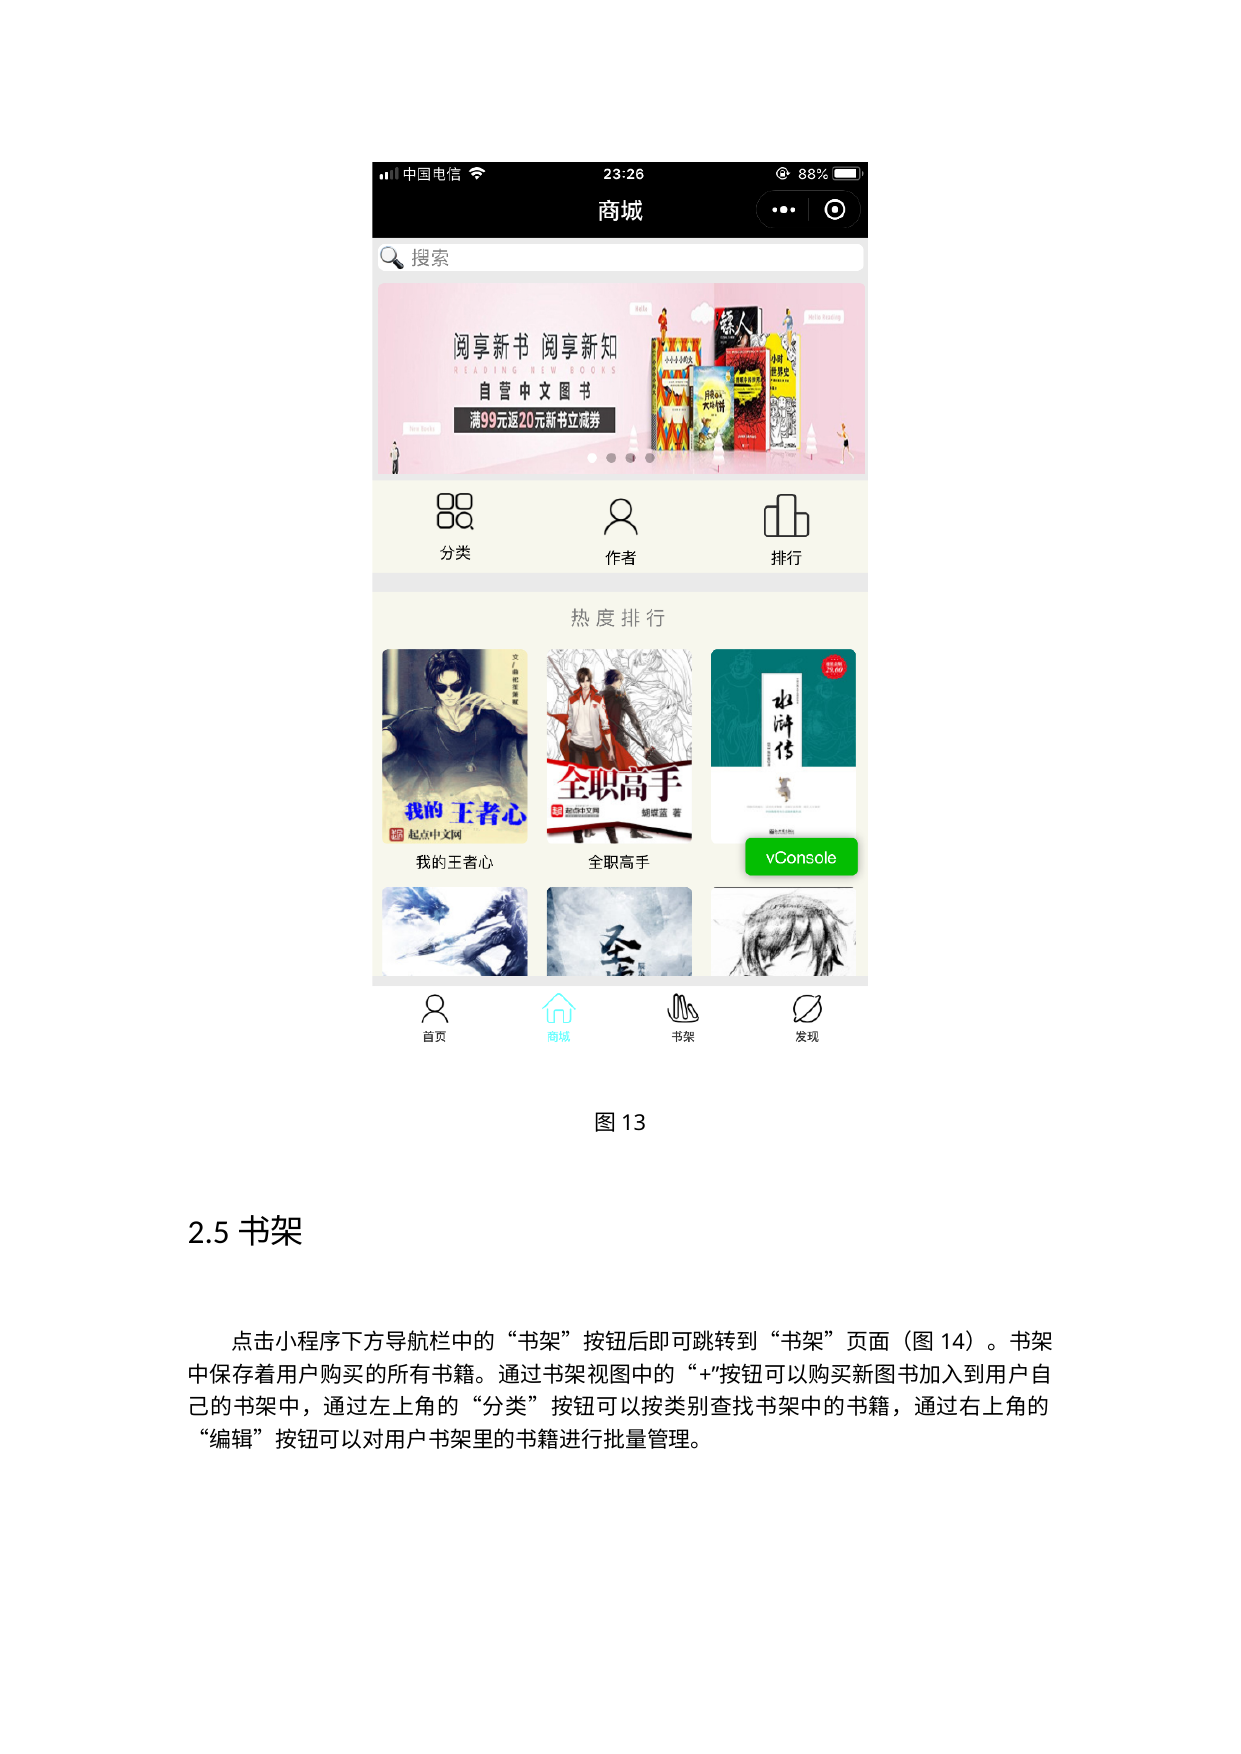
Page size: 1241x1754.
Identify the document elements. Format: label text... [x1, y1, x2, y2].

subtitle 2.5 书架 [187, 1197, 1053, 1262]
text 图13 [187, 1104, 1053, 1137]
picture [372, 162, 868, 1043]
text 点击小程序下方导航栏中的“书架”按钮后即可跳转到“书架”页面（图14）。书架中保存着用户购买的所有书籍。通过书架视图中的“+”按钮可以购买新图书加入到用户自己的书架中，通过左上角的“分类”按钮可以按类别查找书架中的书籍，通过右上角的“编辑”按钮可以对用户书架里的书籍进行批量管理。 [187, 1324, 1053, 1454]
